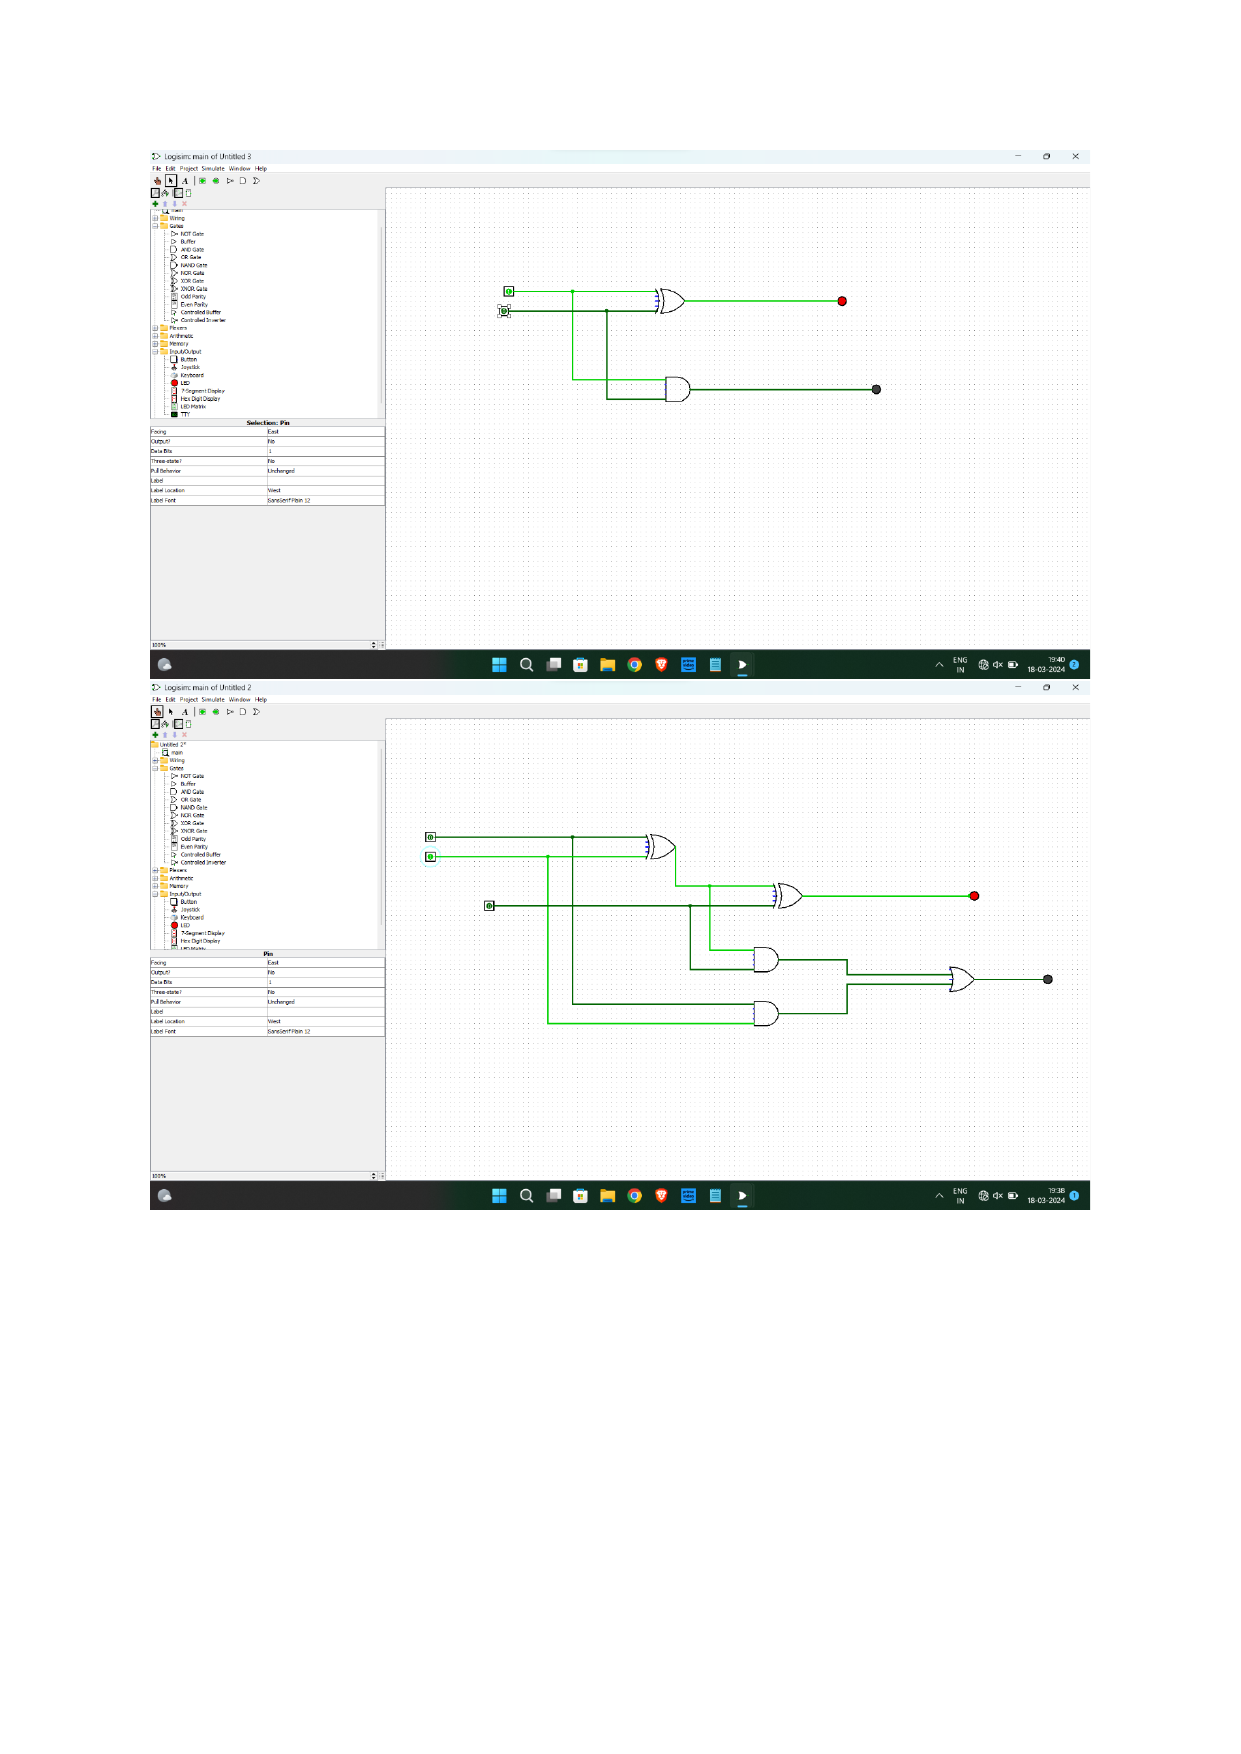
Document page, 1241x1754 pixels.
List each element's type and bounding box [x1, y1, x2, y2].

picture [150, 681, 1091, 1210]
picture [150, 150, 1091, 679]
